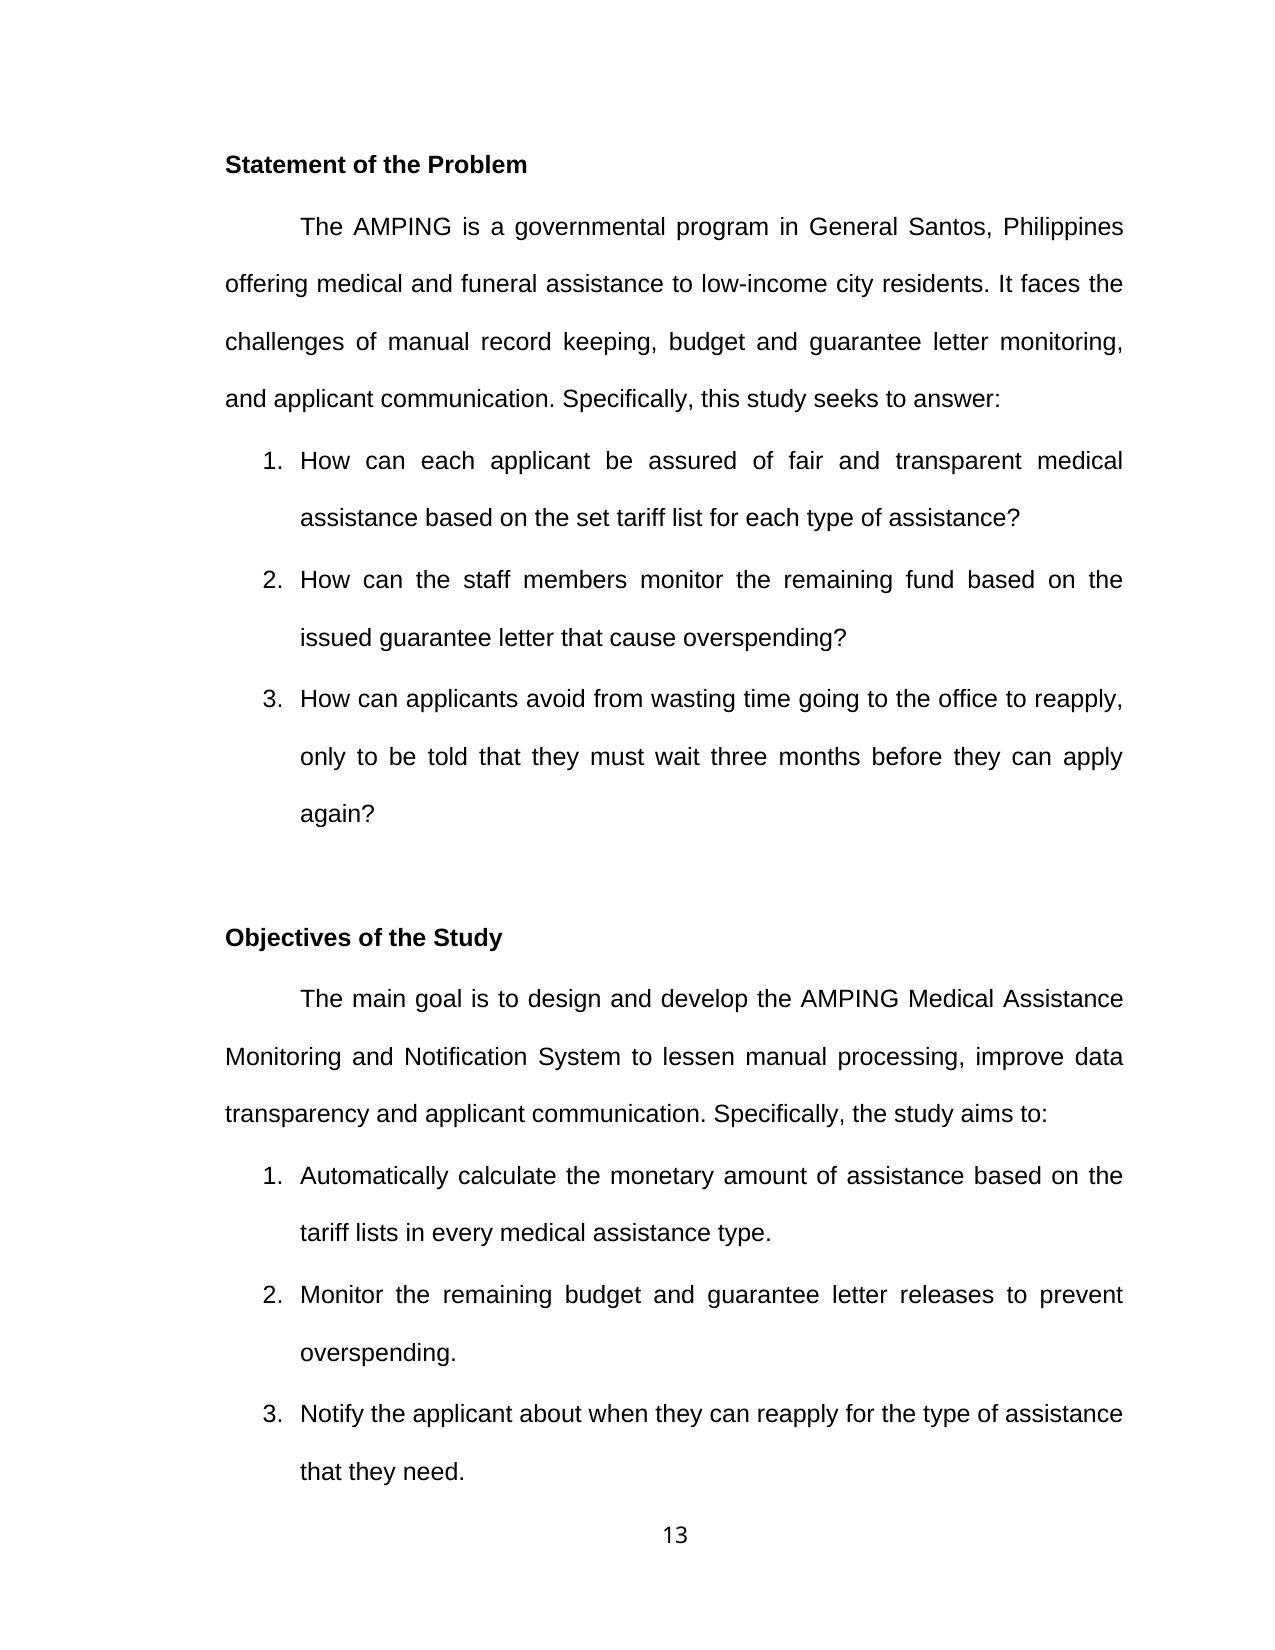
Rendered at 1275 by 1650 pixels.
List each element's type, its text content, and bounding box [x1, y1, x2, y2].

list Monitor the remaining budget and guarantee letter releases to prevent overspending. [262, 1280, 1125, 1366]
list How can the staff members monitor the remaining fund based on the issued guarantee letter that cause overspending? [262, 565, 1125, 651]
text Statement of the Problem [225, 150, 1125, 179]
list Automatically calculate the monetary amount of assistance based on the tariff lists in every medical assistance type. [262, 1161, 1125, 1247]
text Objectives of the Study [225, 922, 1125, 951]
text The AMPING is a governmental program in General Santos, Philippines offering medical and funeral assistance to low-income city residents. It faces the challenges of manual record keeping, budget and guarantee letter monitoring, and applicant communication. Specifically, this study seeks to answer: [225, 212, 1125, 413]
list How can each applicant be assured of fair and transparent medical assistance based on the set tariff list for each type of assistance? [262, 446, 1125, 532]
list How can applicants avoid from wasting time going to the office to reapply, only to be told that they must wait three months before they can apply again? [262, 684, 1125, 828]
text The main goal is to design and develop the AMPING Medical Assistance Monitoring and Notification System to lessen manual processing, improve data transparency and applicant communication. Specifically, the study aims to: [225, 984, 1125, 1128]
list Notify the applicant about when they can reapply for the type of assistance that they need. [262, 1399, 1125, 1485]
